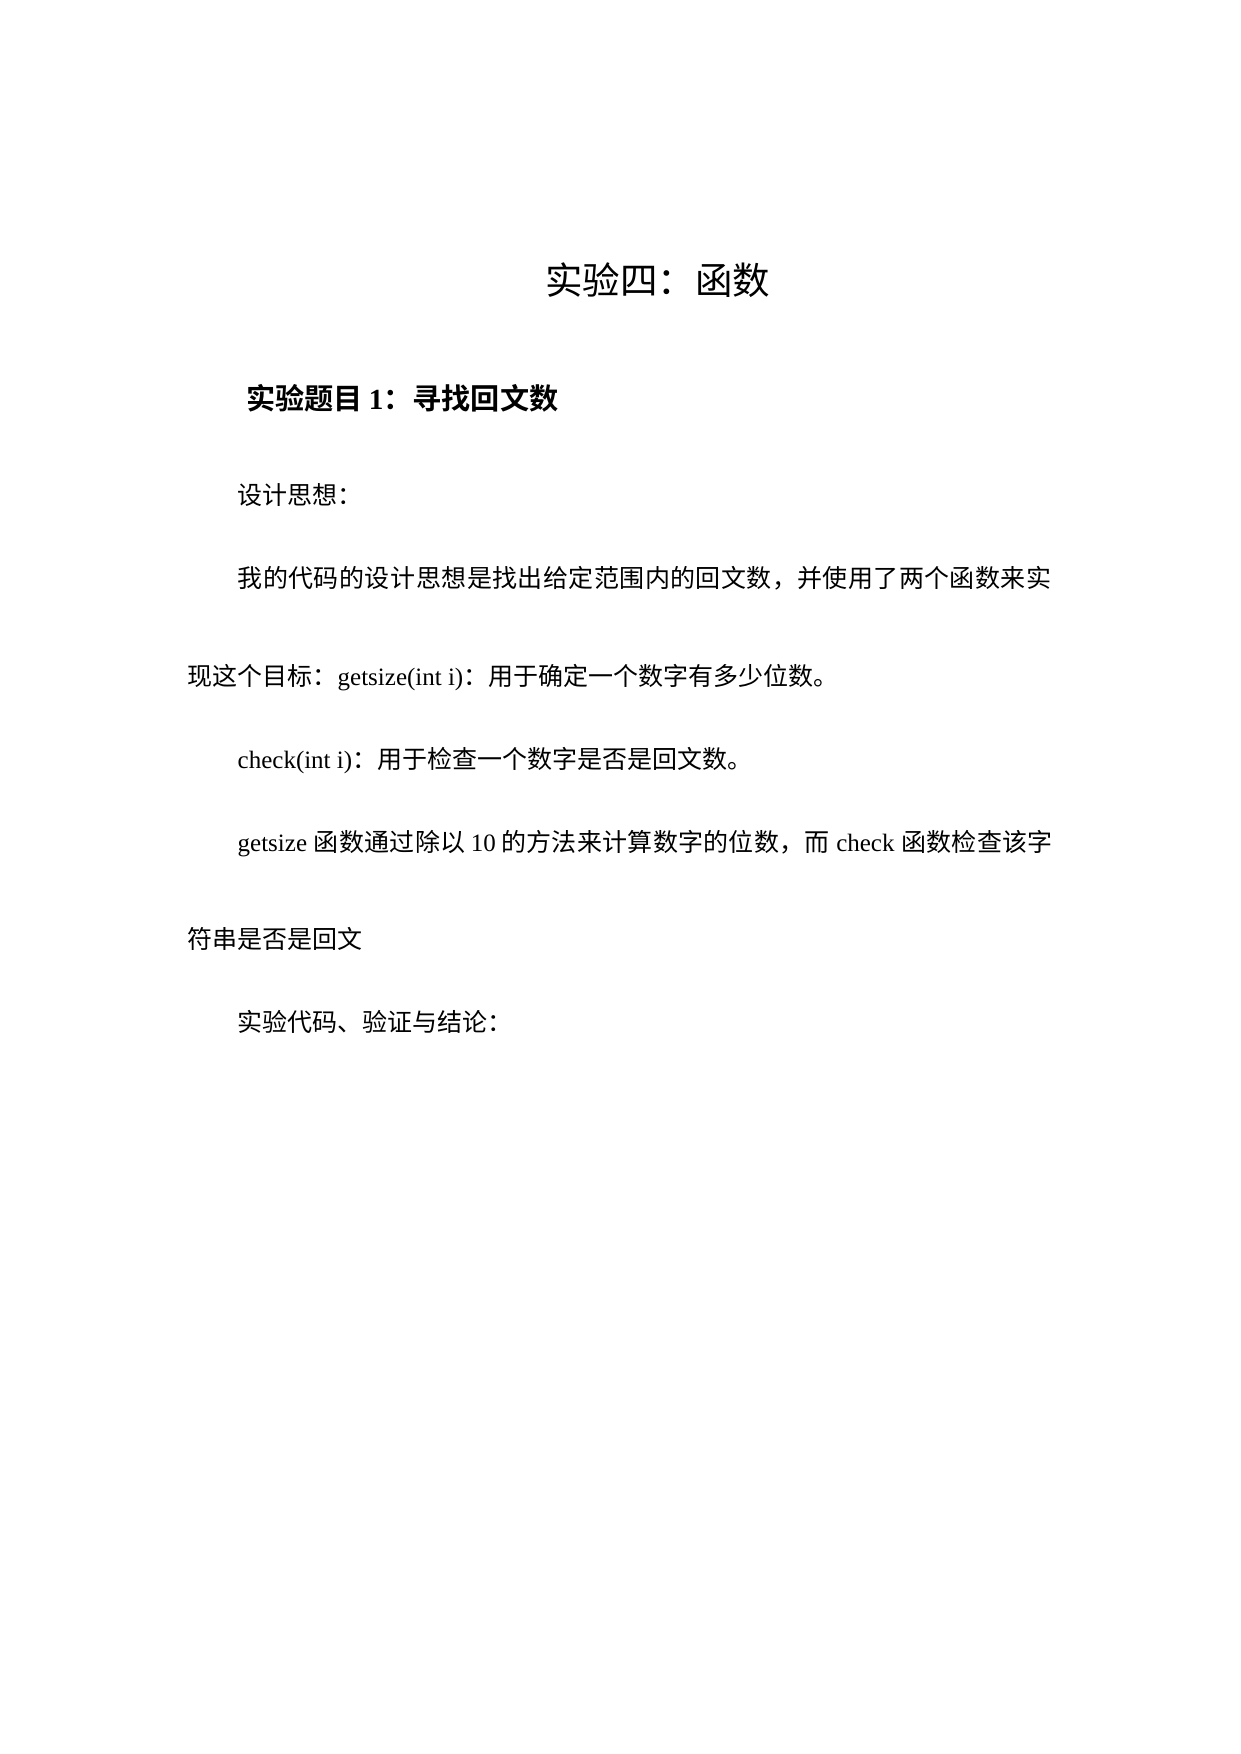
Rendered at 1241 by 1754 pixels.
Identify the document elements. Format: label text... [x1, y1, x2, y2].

text 实验四：函数 [187, 245, 1053, 310]
text 设计思想： [187, 461, 1053, 526]
text getsize 函数通过除以10的方法来计算数字的位数，而 check 函数检查该字符串是否是回文 [187, 808, 1053, 970]
subtitle 实验题目1：寻找回文数 [187, 364, 1053, 429]
text 实验代码、验证与结论： [187, 988, 1053, 1053]
text 我的代码的设计思想是找出给定范围内的回文数，并使用了两个函数来实现这个目标：getsize(int i)：用于确定一个数字有多少位数。 [187, 544, 1053, 707]
text check(int i)：用于检查一个数字是否是回文数。 [187, 725, 1053, 790]
